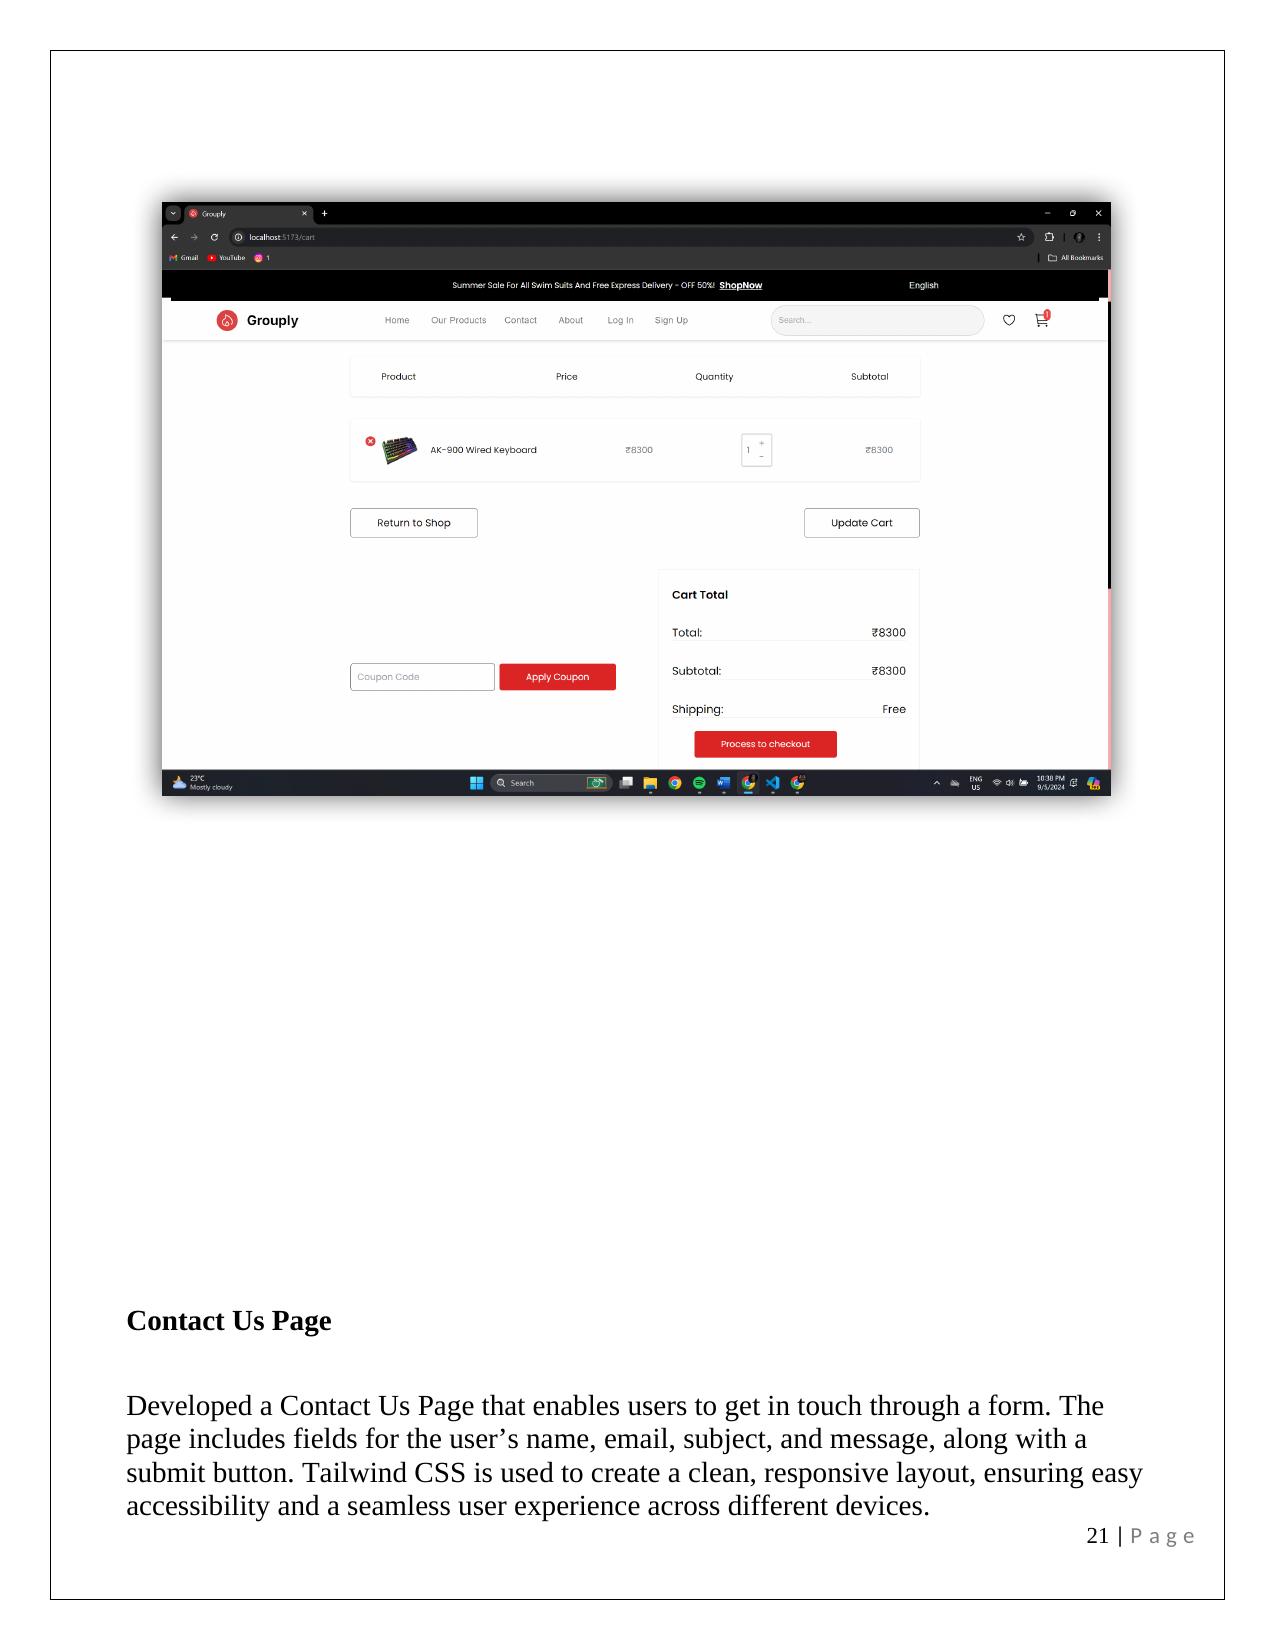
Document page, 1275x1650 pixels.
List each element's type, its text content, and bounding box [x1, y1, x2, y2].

subtitle Contact Us Page [126, 1303, 1146, 1336]
subtitle Developed a Contact Us Page that enables users to get in touch through a form. The page includes fields for the user’s name, email, subject, and message, along with a submit button. Tailwind CSS is used to create a clean, responsive layout, ensuring easy accessibility and a seamless user experience across different devices. [126, 1388, 1146, 1522]
picture [162, 202, 1111, 796]
